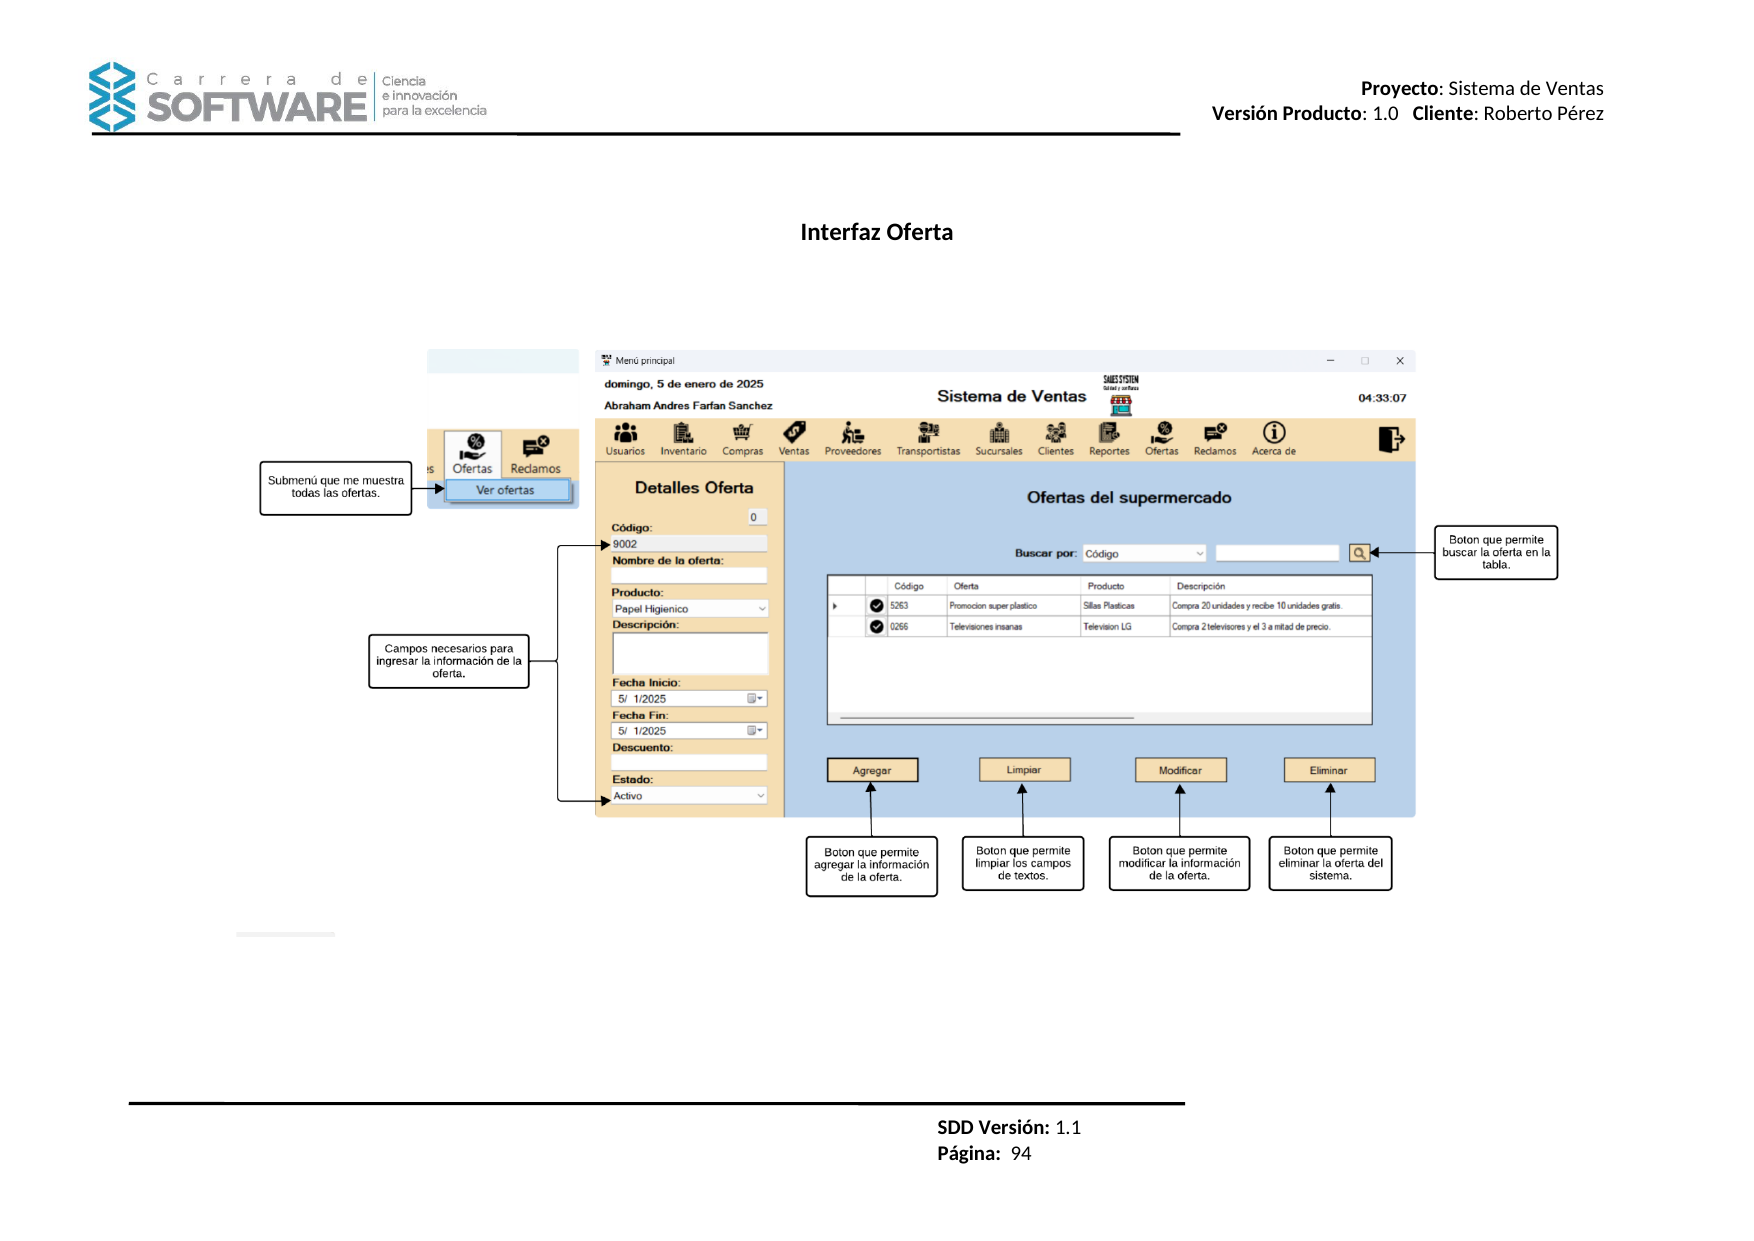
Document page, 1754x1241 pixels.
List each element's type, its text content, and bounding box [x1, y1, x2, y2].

picture [78, 46, 493, 154]
picture [236, 308, 1572, 937]
text Interfaz Oferta [150, 216, 1604, 246]
